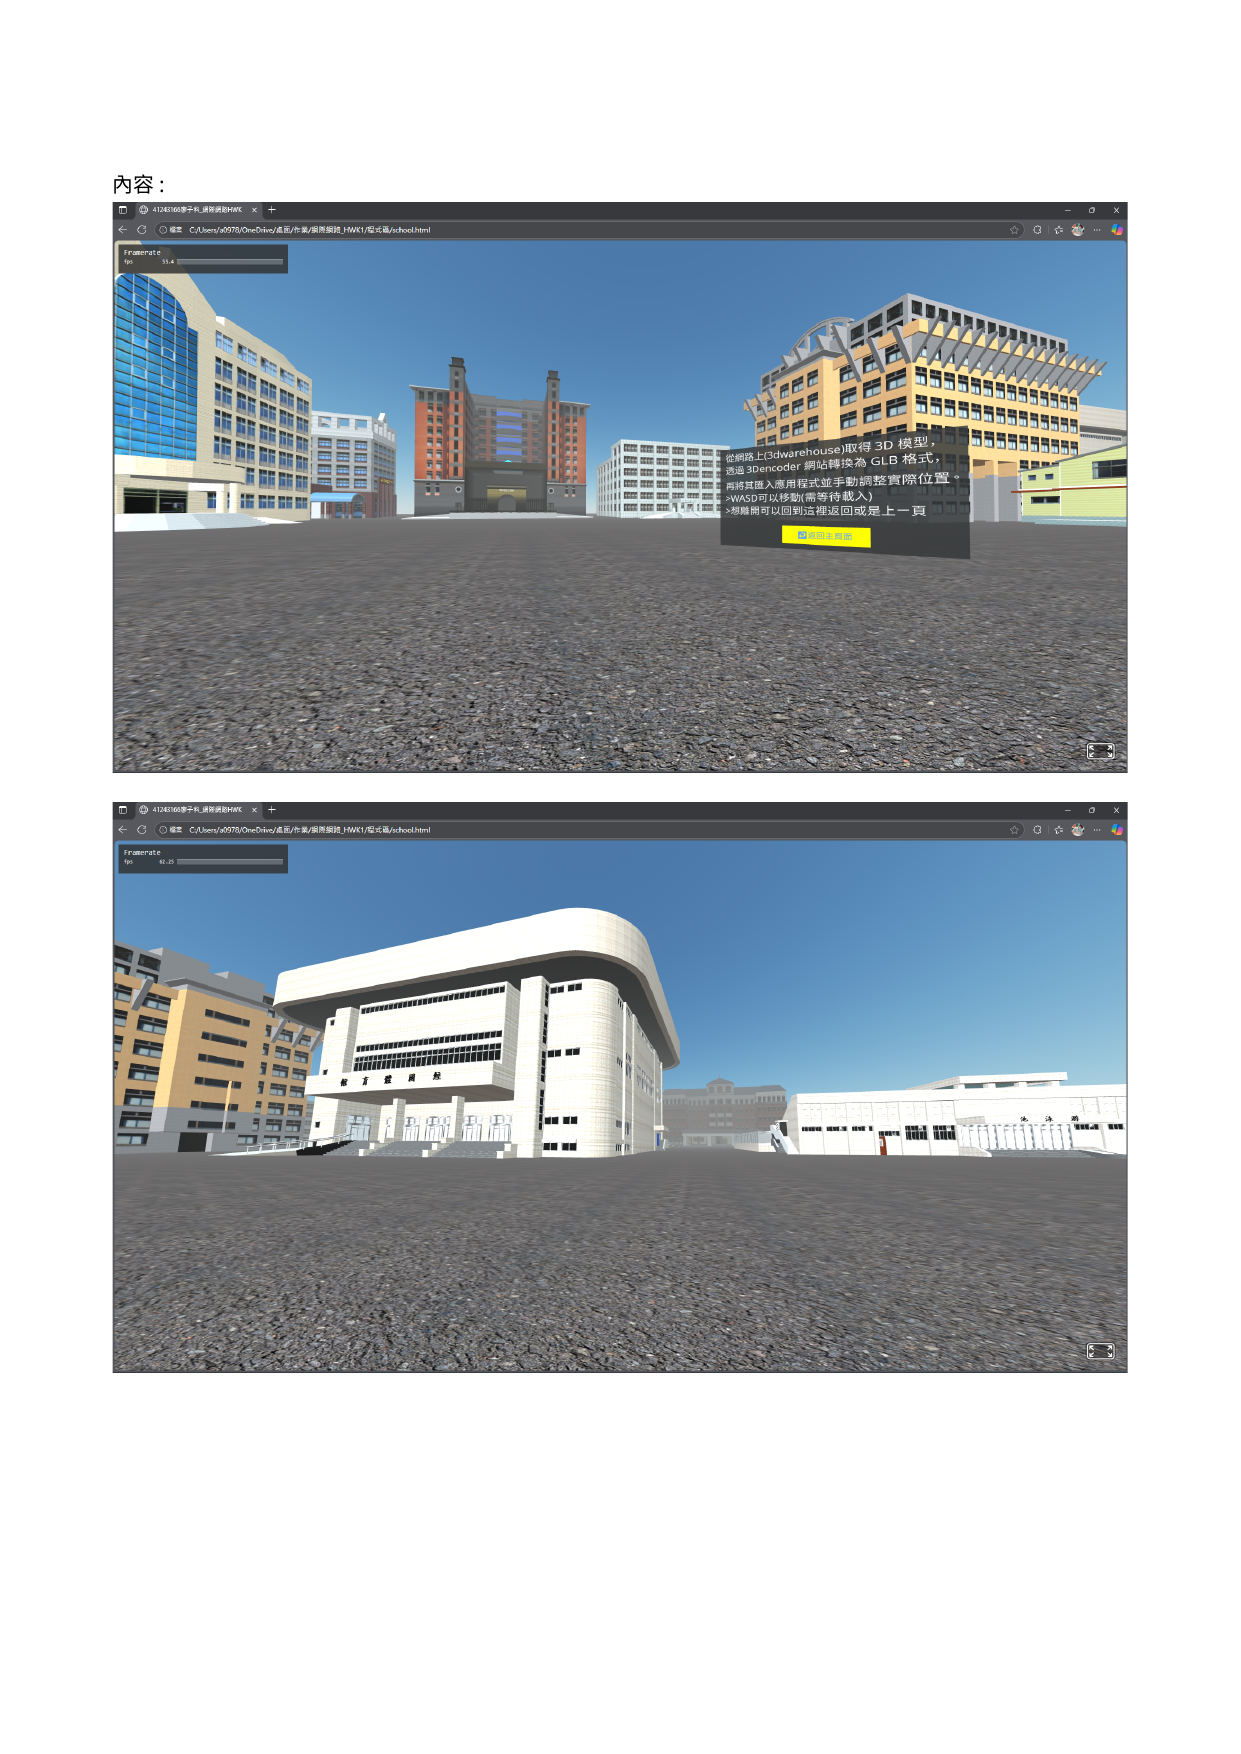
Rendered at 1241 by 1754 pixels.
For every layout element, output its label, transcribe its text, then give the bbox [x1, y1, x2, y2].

text 內容 : [112, 164, 1128, 202]
picture [112, 802, 1128, 1373]
picture [112, 202, 1128, 773]
